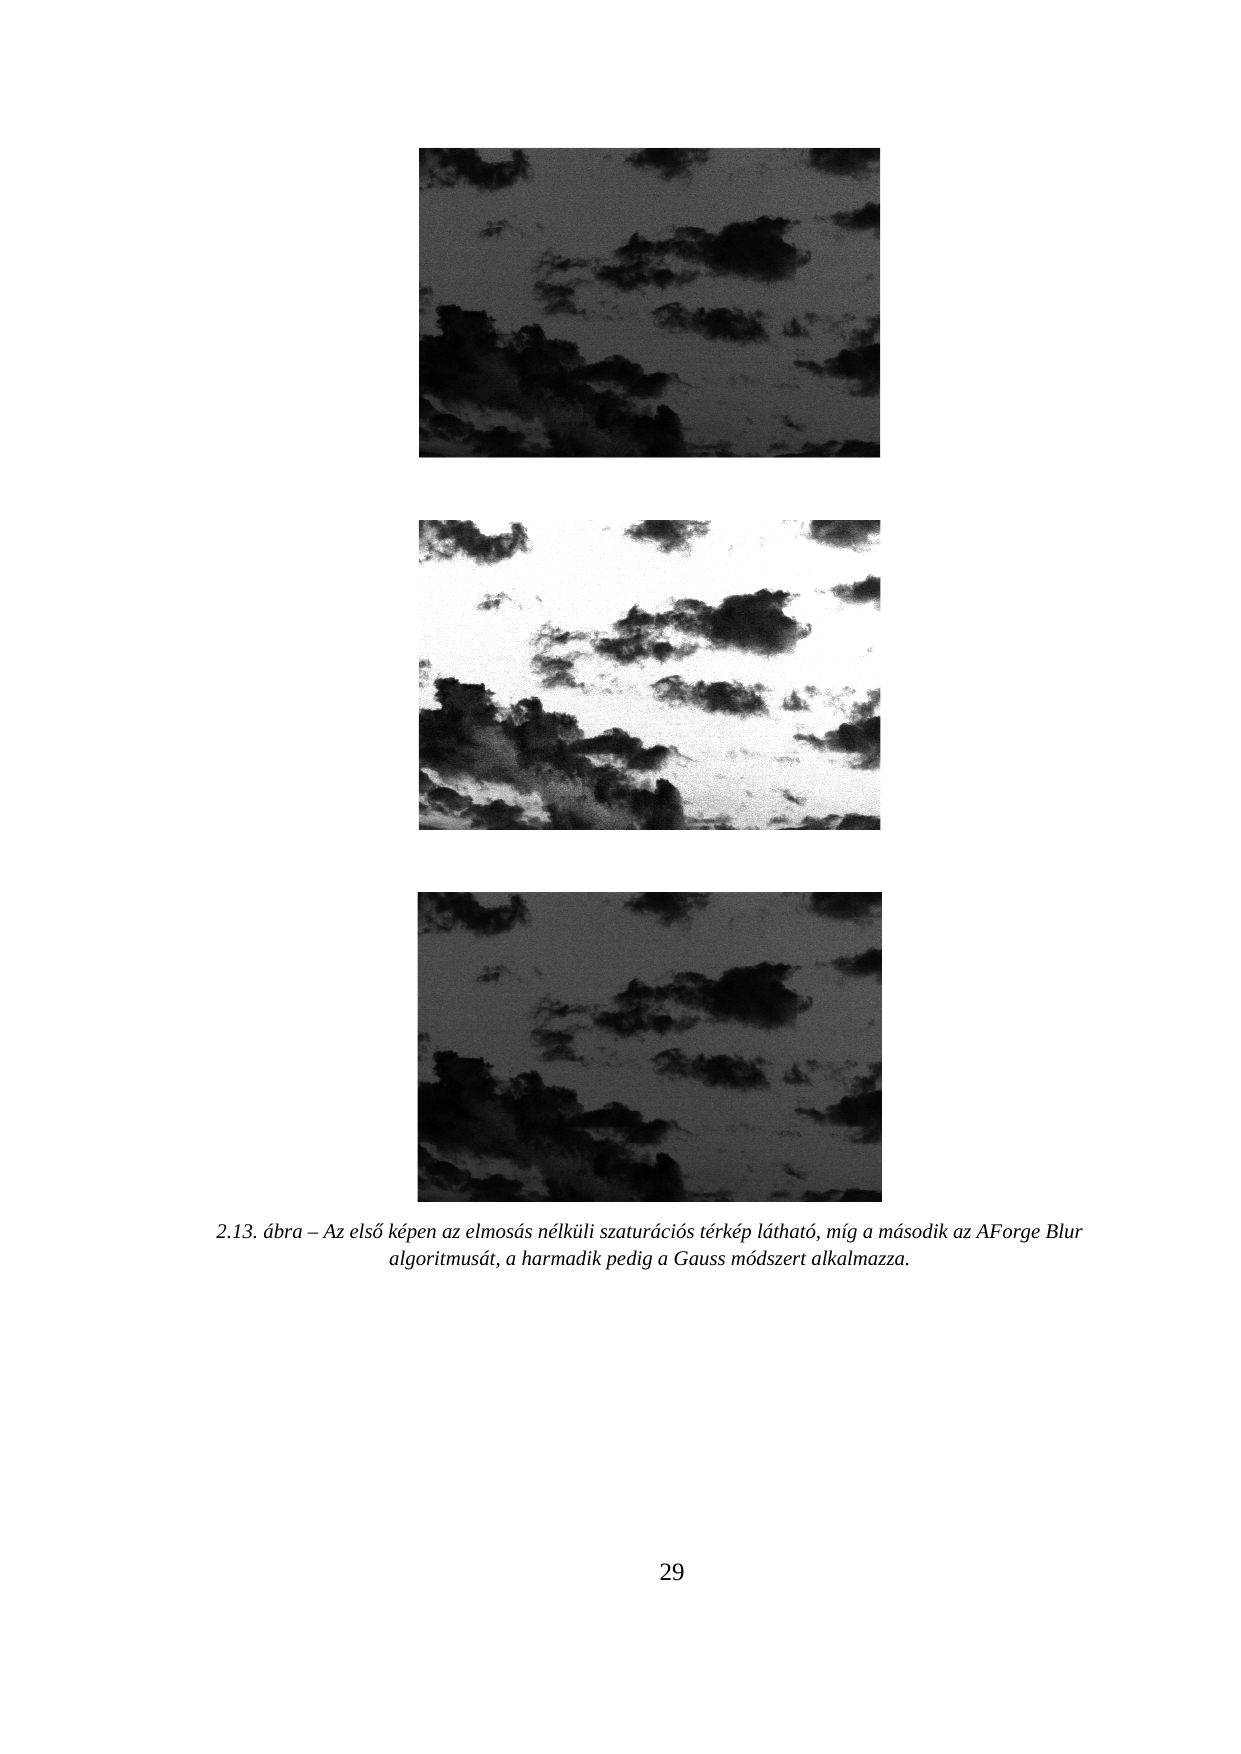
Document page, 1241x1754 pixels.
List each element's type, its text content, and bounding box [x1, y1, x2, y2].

picture [419, 147, 881, 458]
picture [417, 892, 882, 1202]
picture [418, 520, 881, 830]
